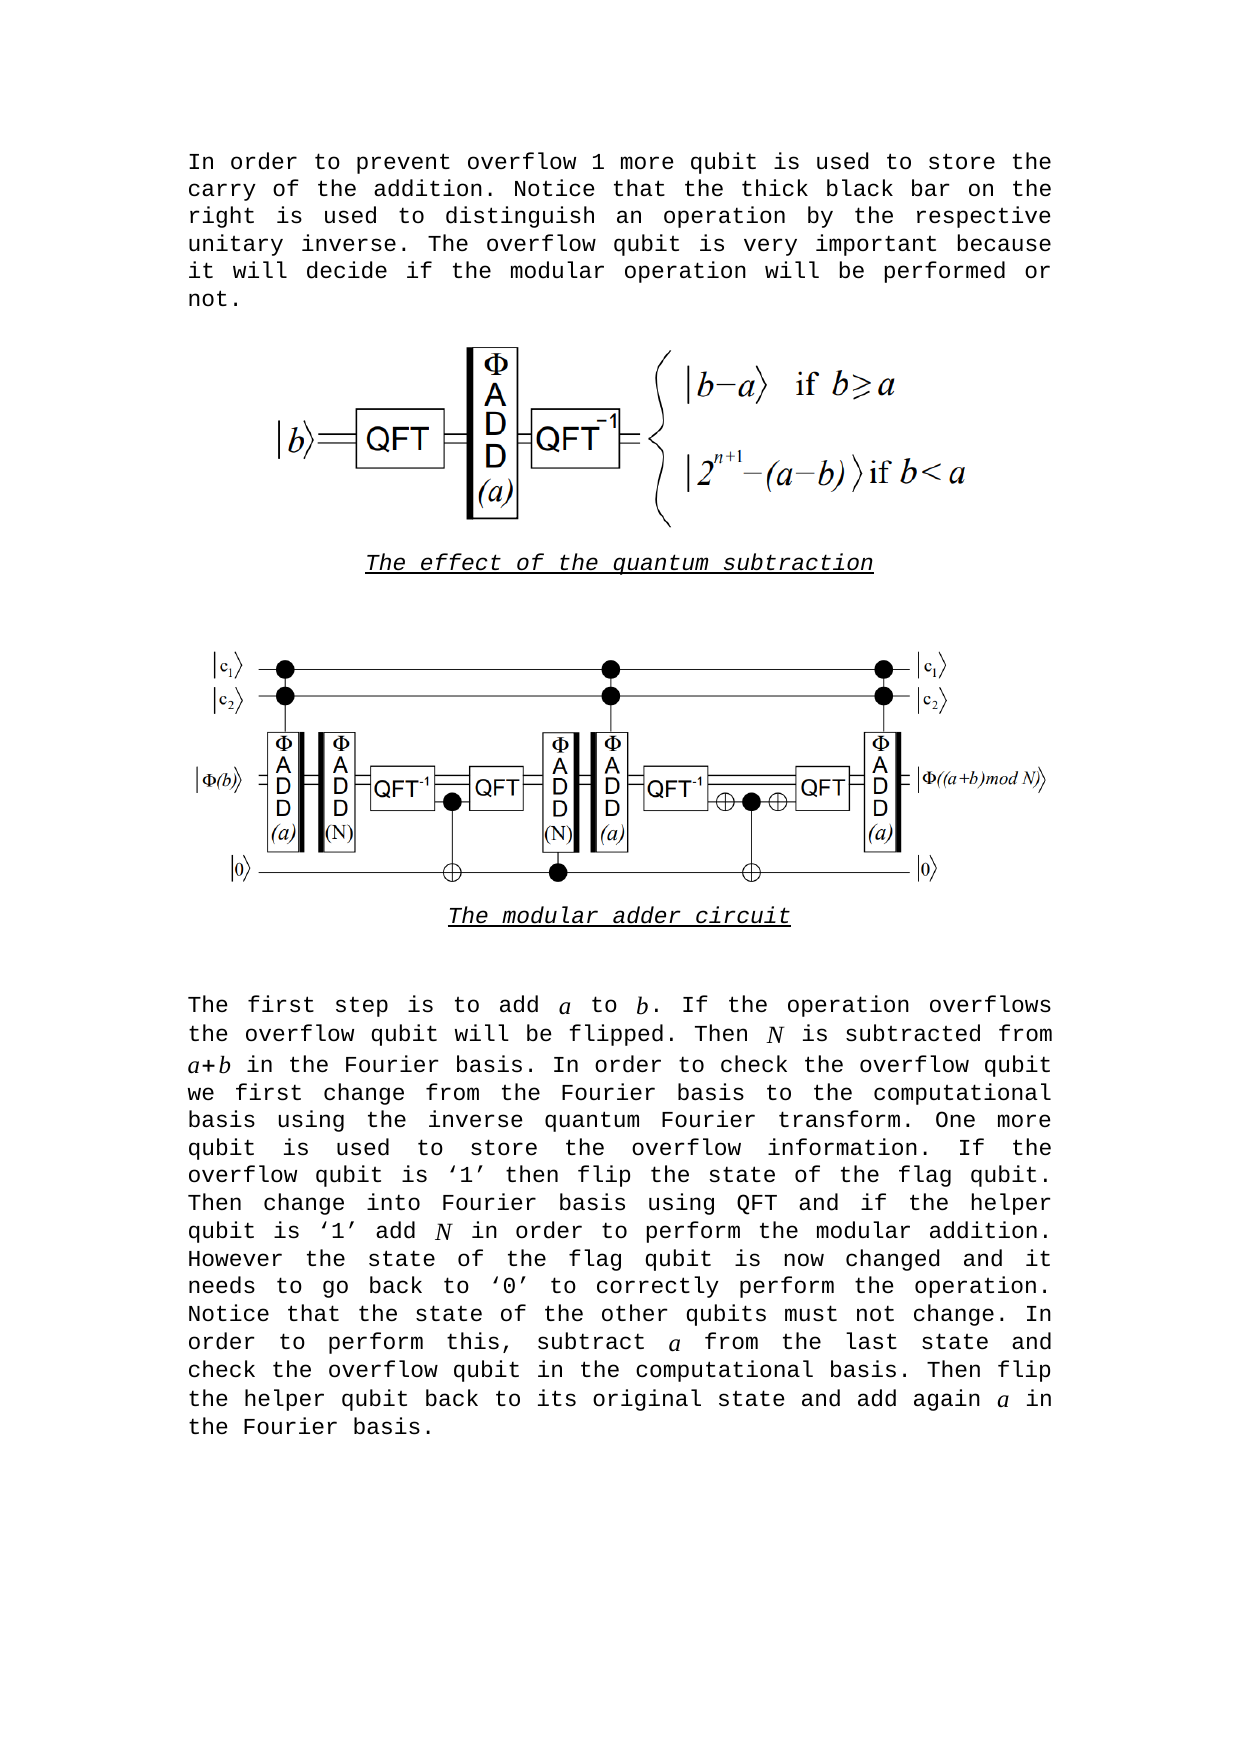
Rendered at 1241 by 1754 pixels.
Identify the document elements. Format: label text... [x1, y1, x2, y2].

picture [272, 331, 969, 533]
text The first step is to add to . If the operation overflows the overflow qubit will be flipped. Then is subtracted from in the Fourier basis. In order to check the overflow qubit we first change from the Fourier basis to the computational basis using the inverse quantum Fourier transform. One more qubit is used to store the overflow information. If the overflow qubit is ‘1’ then flip the state of the flag qubit. Then change into Fourier basis using QFT and if the helper qubit is ‘1’ add in order to perform the modular addition. However the state of the flag qubit is now changed and it needs to go back to ‘0’ to correctly perform the operation. Notice that the state of the other qubits must not change. In order to perform this, subtract from the last state and check the overflow qubit in the computational basis. Then flip the helper qubit back to its original state and add again in the Fourier basis. [187, 992, 1053, 1441]
text In order to prevent overflow 1 more qubit is used to store the carry of the addition. Notice that the thick black bar on the right is used to distinguish an operation by the respective unitary inverse. The overflow qubit is very important because it will decide if the modular operation will be performed or not. [187, 150, 1053, 313]
text The modular adder circuit [187, 904, 1053, 930]
picture [187, 638, 1053, 886]
text The effect of the quantum subtraction [187, 551, 1053, 577]
